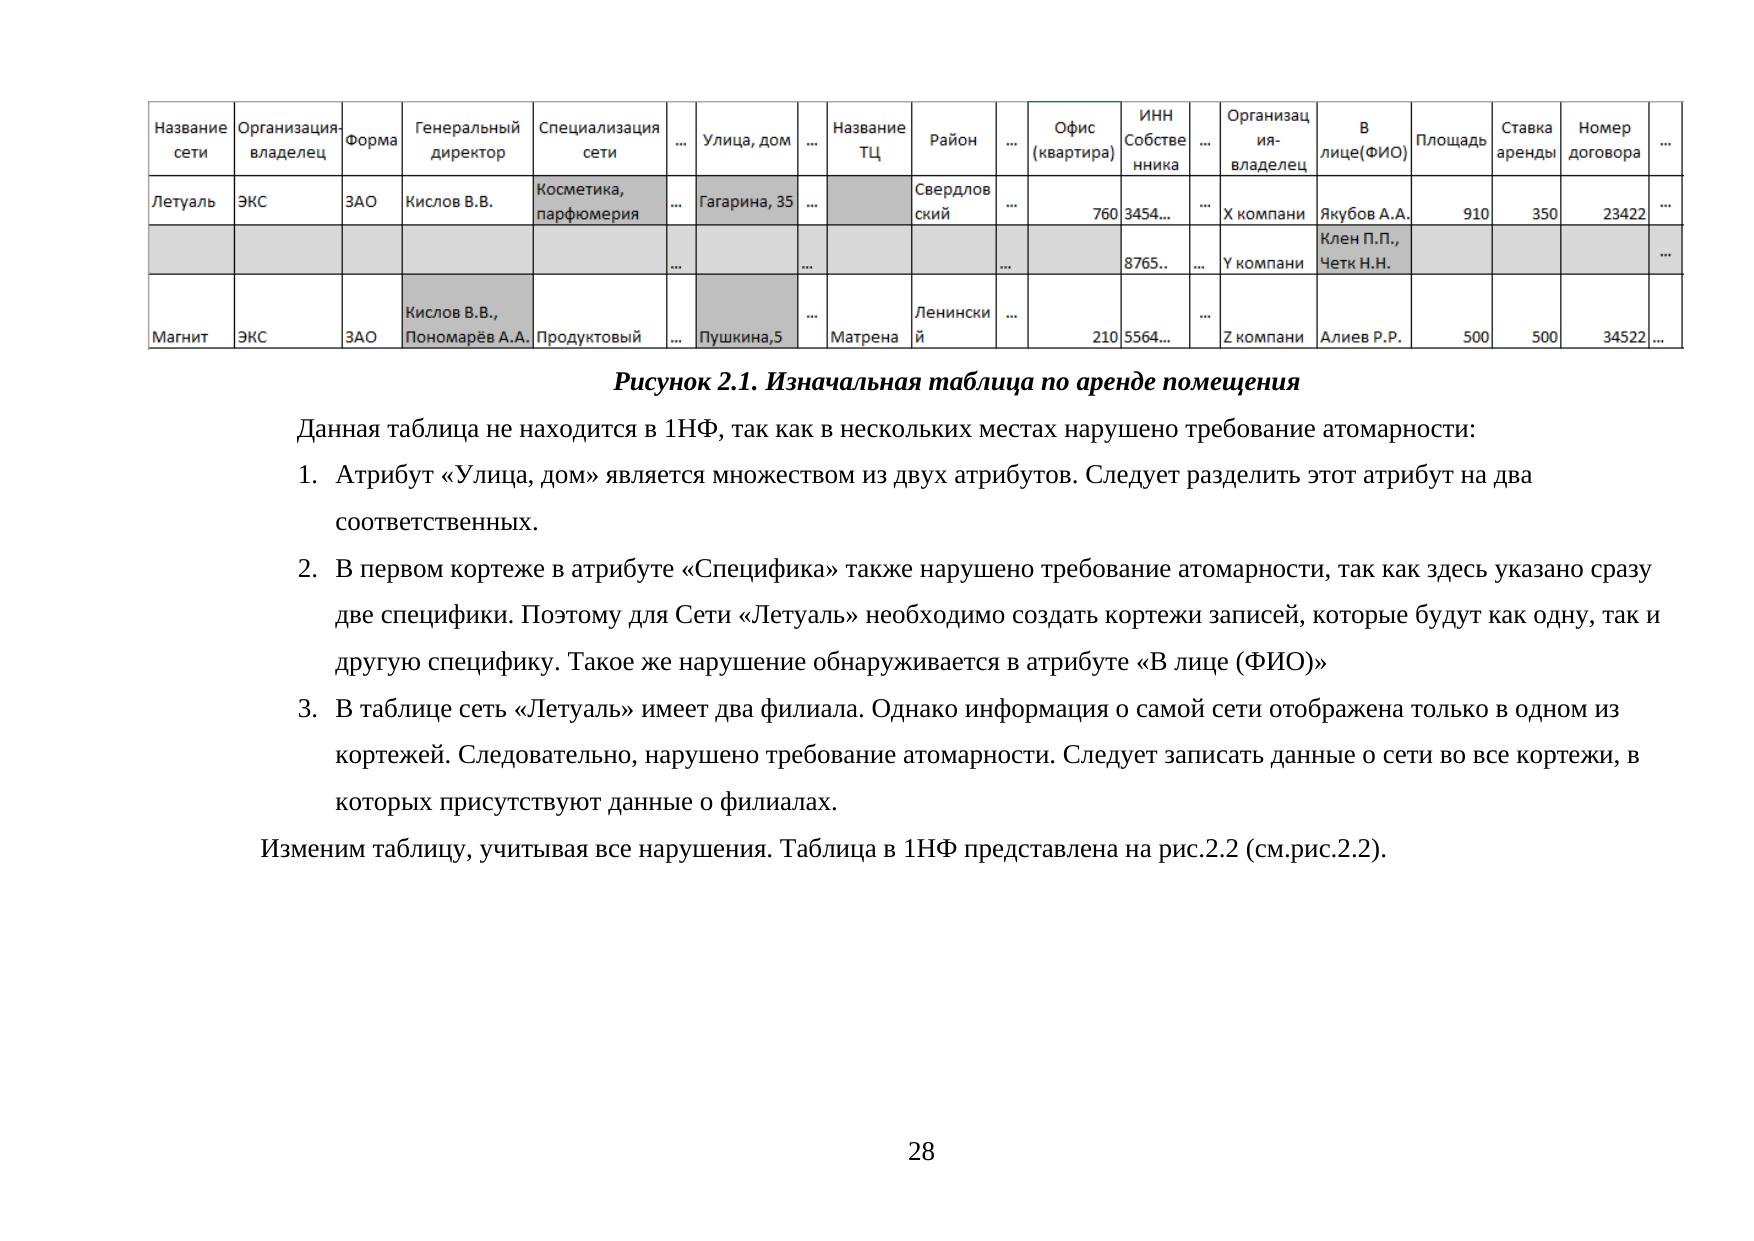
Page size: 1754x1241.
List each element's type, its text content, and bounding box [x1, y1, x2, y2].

text Рисунок 2.1. Изначальная таблица по аренде помещения [148, 365, 1695, 396]
list В таблице сеть «Летуаль» имеет два филиала. Однако информация о самой сети отображена только в одном из кортежей. Следовательно, нарушено требование атомарности. Следует записать данные о сети во все кортежи, в которых присутствуют данные о филиалах. [298, 692, 1695, 816]
list Атрибут «Улица, дом» является множеством из двух атрибутов. Следует разделить этот атрибут на два соответственных. [298, 458, 1695, 536]
picture [147, 101, 1684, 350]
list Данная таблица не находится в 1НФ, так как в нескольких местах нарушено требование атомарности: [223, 412, 1695, 443]
list В первом кортеже в атрибуте «Специфика» также нарушено требование атомарности, так как здесь указано сразу две специфики. Поэтому для Сети «Летуаль» необходимо создать кортежи записей, которые будут как одну, так и другую специфику. Такое же нарушение обнаруживается в атрибуте «В лице (ФИО)» [298, 552, 1695, 676]
text Изменим таблицу, учитывая все нарушения. Таблица в 1НФ представлена на рис.2.2 (см.рис.2.2). [260, 832, 1695, 863]
